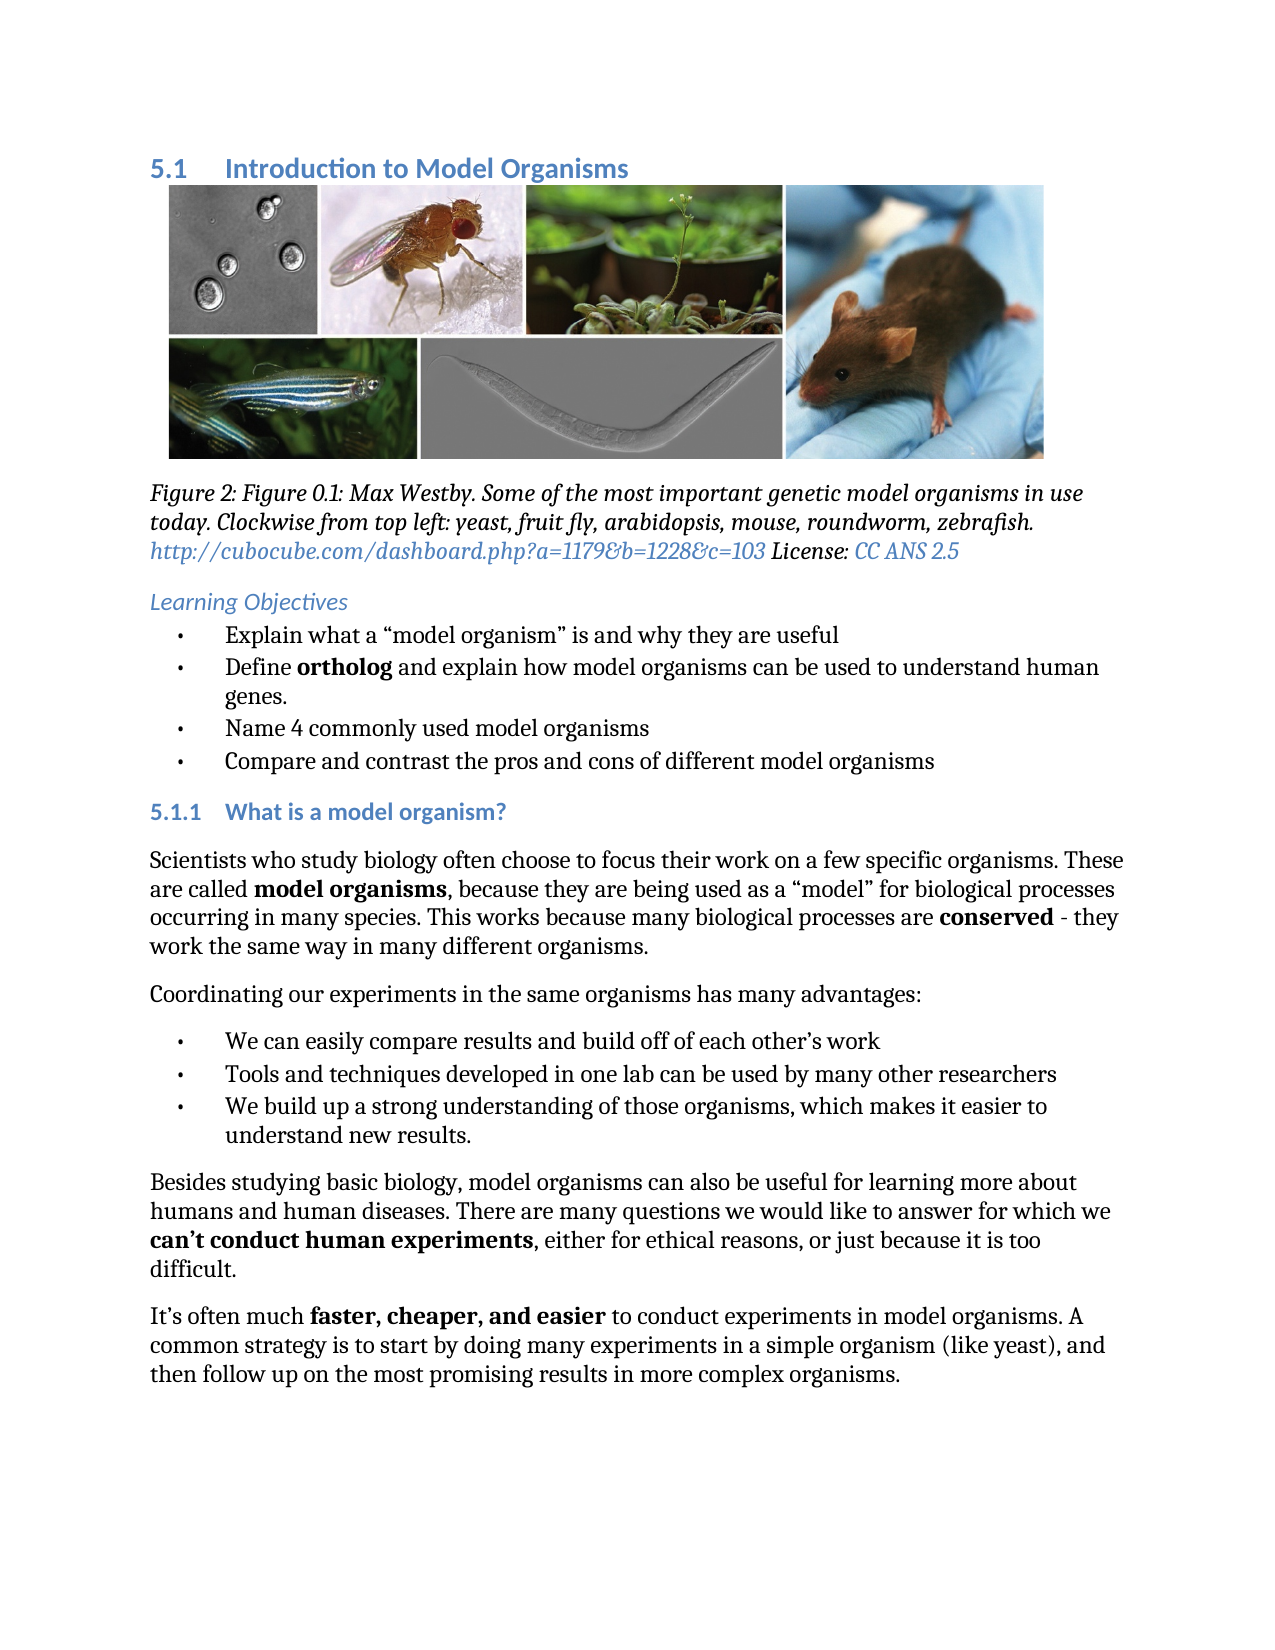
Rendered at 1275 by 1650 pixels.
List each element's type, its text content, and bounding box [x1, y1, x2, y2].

text It’s often much faster, cheaper, and easier to conduct experiments in model organisms. A common strategy is to start by doing many experiments in a simple organism (like yeast), and then follow up on the most promising results in more complex organisms. [150, 1302, 1125, 1388]
text Besides studying basic biology, model organisms can also be useful for learning more about humans and human diseases. There are many questions we would like to answer for which we can’t conduct human experiments, either for ethical reasons, or just because it is too difficult. [150, 1168, 1125, 1283]
list Explain what a “model organism” is and why they are useful [175, 621, 1125, 649]
text Scientists who study biology often choose to focus their work on a few specific organisms. These are called model organisms, because they are being used as a “model” for biological processes occurring in many species. This works because many biological processes are conserved - they work the same way in many different organisms. [150, 846, 1125, 961]
text Coordinating our experiments in the same organisms has many advantages: [150, 979, 1125, 1008]
list Define ortholog and explain how model organisms can be used to understand human genes. [175, 653, 1125, 711]
subtitle 5.1.1 What is a model organism? [150, 796, 1125, 827]
list Name 4 commonly used model organisms [175, 714, 1125, 743]
list Tools and techniques developed in one lab can be used by many other researchers [175, 1059, 1125, 1088]
subtitle Learning Objectives [150, 586, 1125, 617]
list We can easily compare results and build off of each other’s work [175, 1027, 1125, 1056]
picture [168, 185, 1044, 459]
subtitle 5.1 Introduction to Model Organisms [150, 150, 1125, 186]
list Compare and contrast the pros and cons of different model organisms [175, 747, 1125, 776]
list We build up a strong understanding of those organisms, which makes it easier to understand new results. [175, 1092, 1125, 1149]
